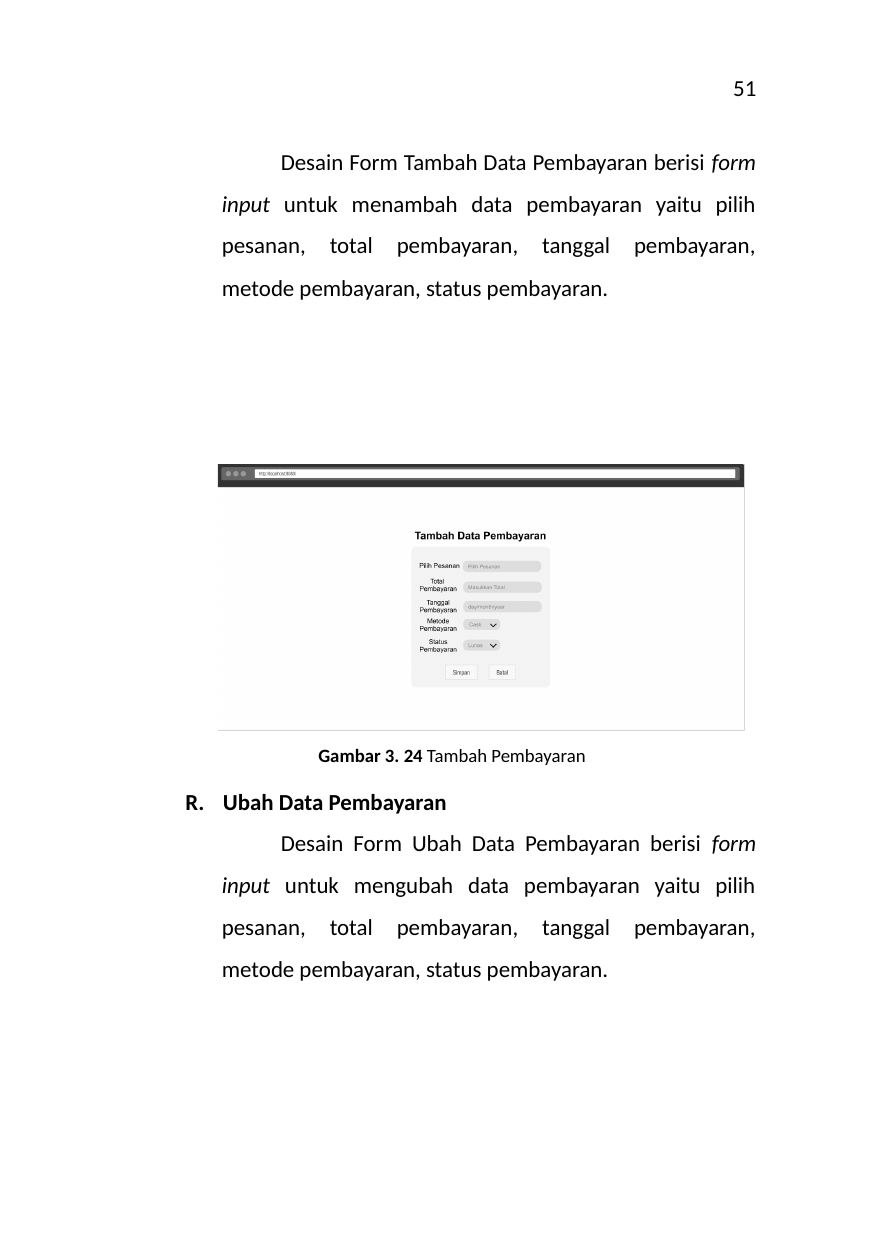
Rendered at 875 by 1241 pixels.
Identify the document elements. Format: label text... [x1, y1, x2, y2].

text Desain Form Ubah Data Pembayaran berisi form input untuk mengubah data pembayaran yaitu pilih pesanan, total pembayaran, tanggal pembayaran, metode pembayaran, status pembayaran. [222, 829, 756, 983]
list Ubah Data Pembayaran [185, 788, 756, 816]
text Desain Form Tambah Data Pembayaran berisi form input untuk menambah data pembayaran yaitu pilih pesanan, total pembayaran, tanggal pembayaran, metode pembayaran, status pembayaran. [222, 148, 756, 302]
picture [217, 464, 745, 731]
